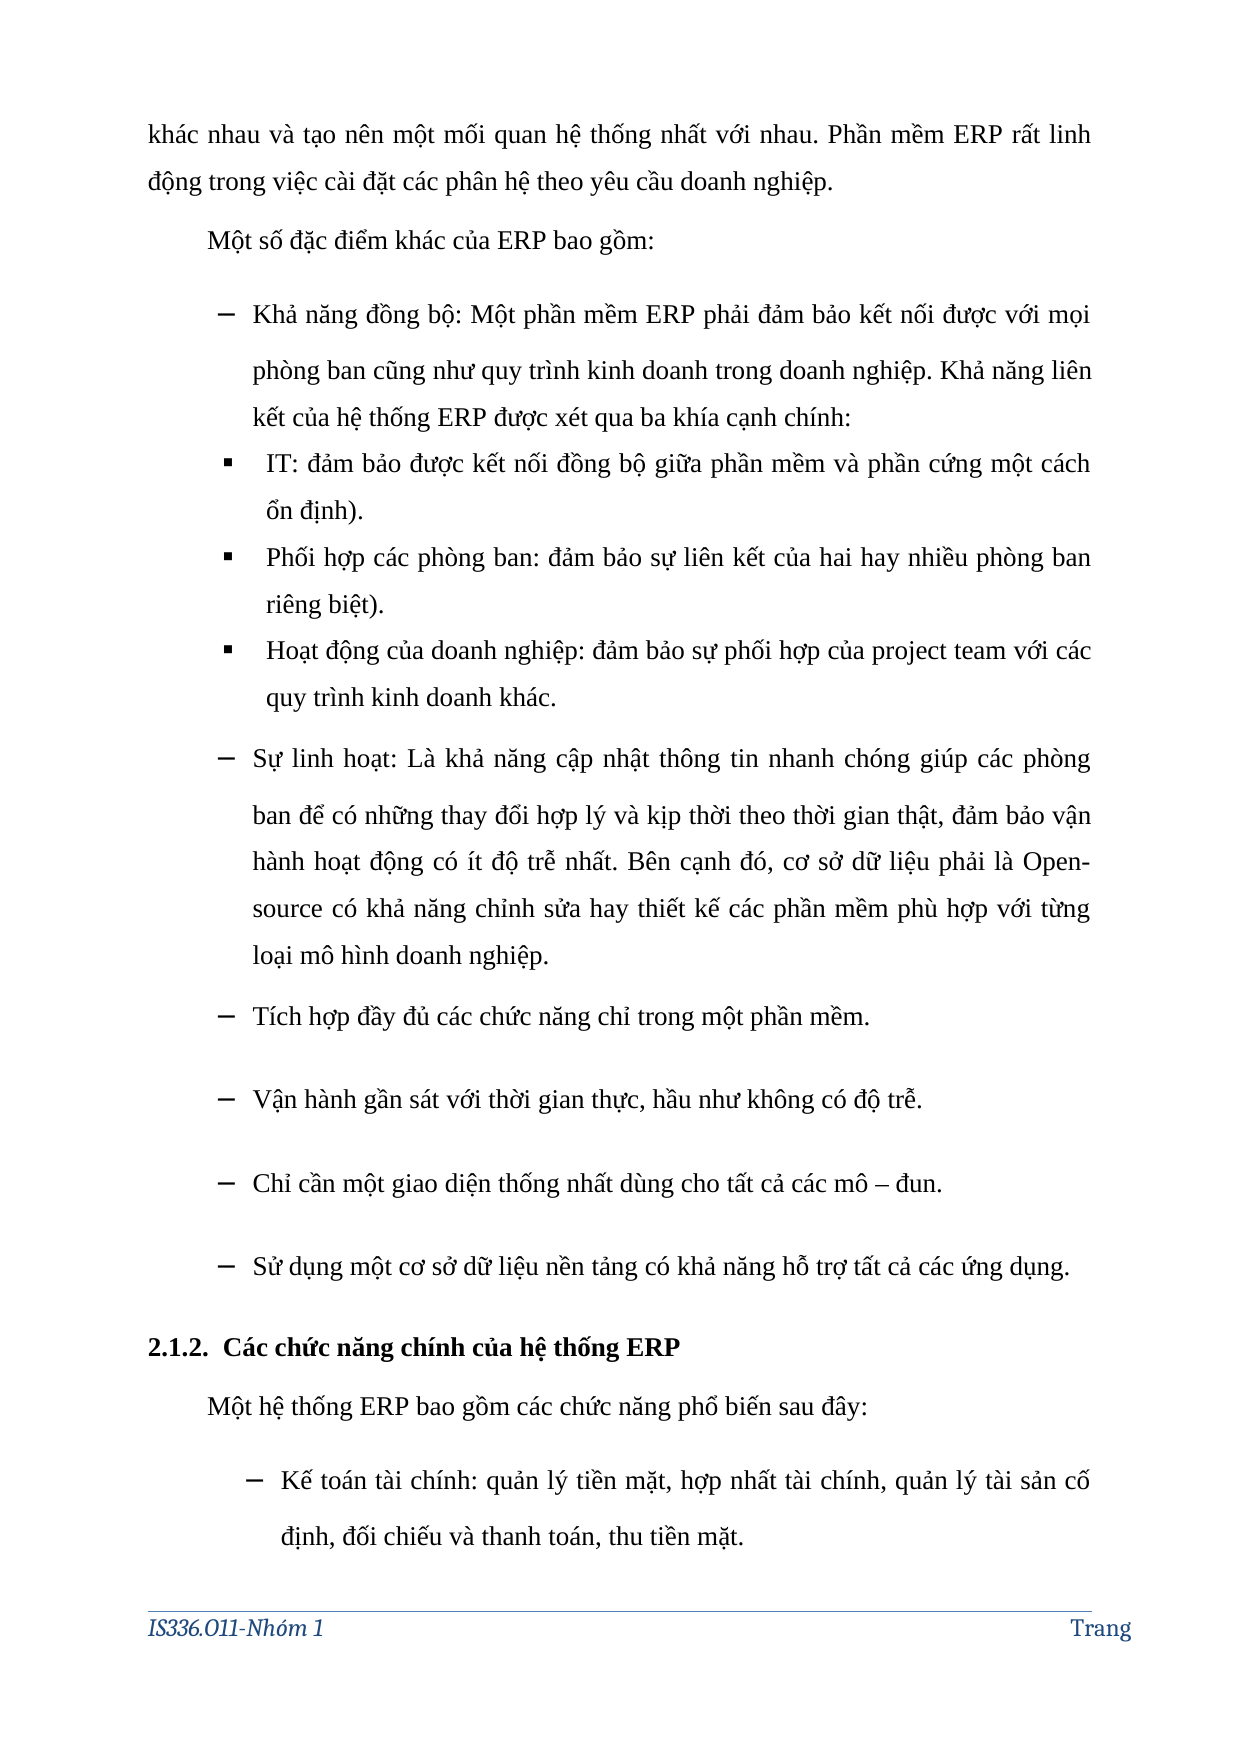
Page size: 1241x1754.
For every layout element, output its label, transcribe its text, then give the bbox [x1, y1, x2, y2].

list Chỉ cần một giao diện thống nhất dùng cho tất cả các mô – đun. [215, 1152, 1092, 1207]
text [148, 118, 1092, 196]
list Kế toán tài chính: quản lý tiền mặt, hợp nhất tài chính, quản lý tài sản cố định, đối chiếu và thanh toán, thu tiền mặt. [243, 1449, 1092, 1551]
list Sự linh hoạt: Là khả năng cập nhật thông tin nhanh chóng giúp các phòng ban để có những thay đổi hợp lý và kịp thời theo thời gian thật, đảm bảo vận hành hoạt động có ít độ trễ nhất. Bên cạnh đó, cơ sở dữ liệu phải là Open-source có khả năng chỉnh sửa hay thiết kế các phần mềm phù hợp với từng loại mô hình doanh nghiệp. [215, 728, 1092, 970]
list Phối hợp các phòng ban: đảm bảo sự liên kết của hai hay nhiều phòng ban riêng biệt). [222, 541, 1092, 619]
list Hoạt động của doanh nghiệp: đảm bảo sự phối hợp của project team với các quy trình kinh doanh khác. [222, 634, 1092, 712]
list IT: đảm bảo được kết nối đồng bộ giữa phần mềm và phần cứng một cách ổn định). [222, 447, 1092, 525]
list Vận hành gần sát với thời gian thực, hầu như không có độ trễ. [215, 1069, 1092, 1124]
list Tích hợp đầy đủ các chức năng chỉ trong một phần mềm. [215, 986, 1092, 1041]
list Khả năng đồng bộ: Một phần mềm ERP phải đảm bảo kết nối được với mọi phòng ban cũng như quy trình kinh doanh trong doanh nghiệp. Khả năng liên kết của hệ thống ERP được xét qua ba khía cạnh chính: [215, 283, 1092, 432]
text Một hệ thống ERP bao gồm các chức năng phổ biến sau đây: [148, 1390, 1092, 1421]
text Một số đặc điểm khác của ERP bao gồm: [148, 224, 1092, 255]
subtitle Các chức năng chính của hệ thống ERP [148, 1331, 1092, 1362]
list Sử dụng một cơ sở dữ liệu nền tảng có khả năng hỗ trợ tất cả các ứng dụng. [215, 1235, 1092, 1291]
